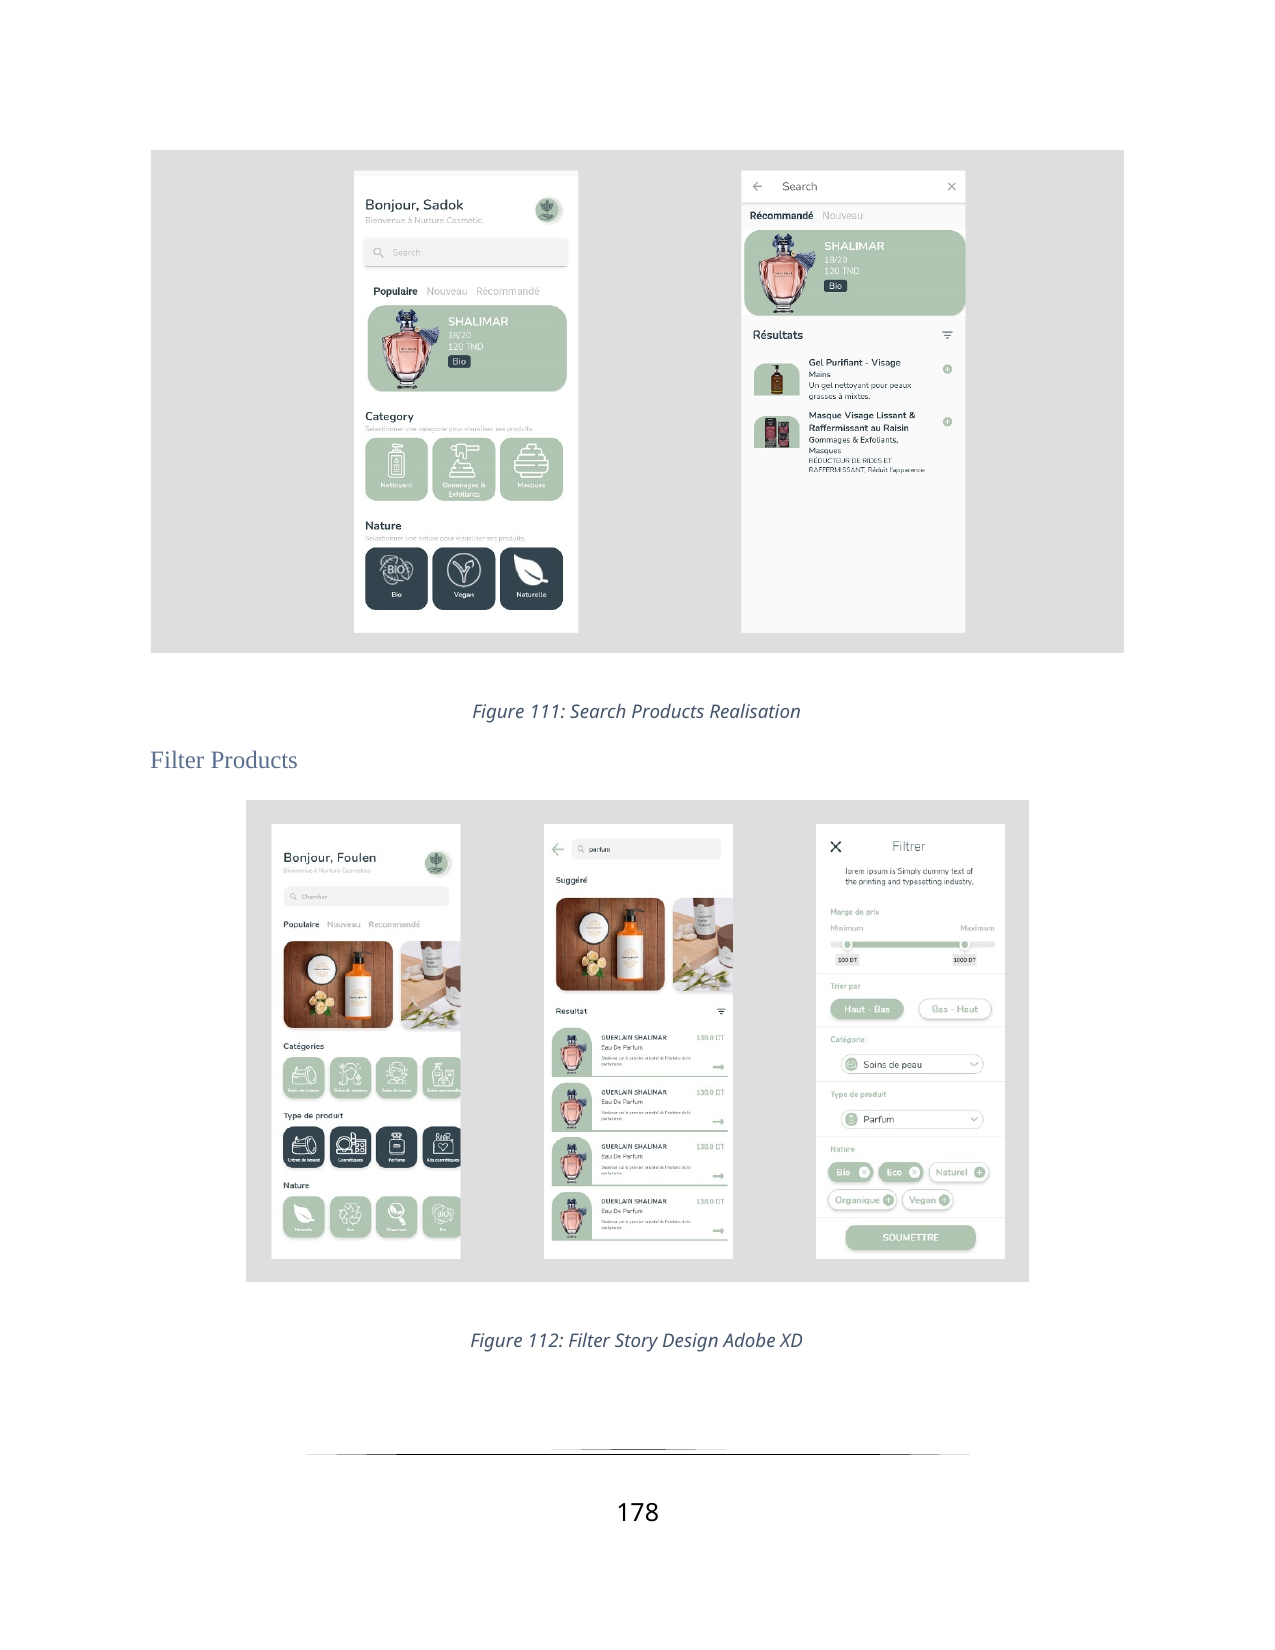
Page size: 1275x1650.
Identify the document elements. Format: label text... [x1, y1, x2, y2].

picture [150, 150, 1125, 653]
picture [246, 800, 1029, 1282]
subtitle Filter Products [150, 745, 1125, 773]
text Figure 111: Search Products Realisation [150, 698, 1125, 724]
text Figure 112: Filter Story Design Adobe XD [150, 1327, 1125, 1353]
